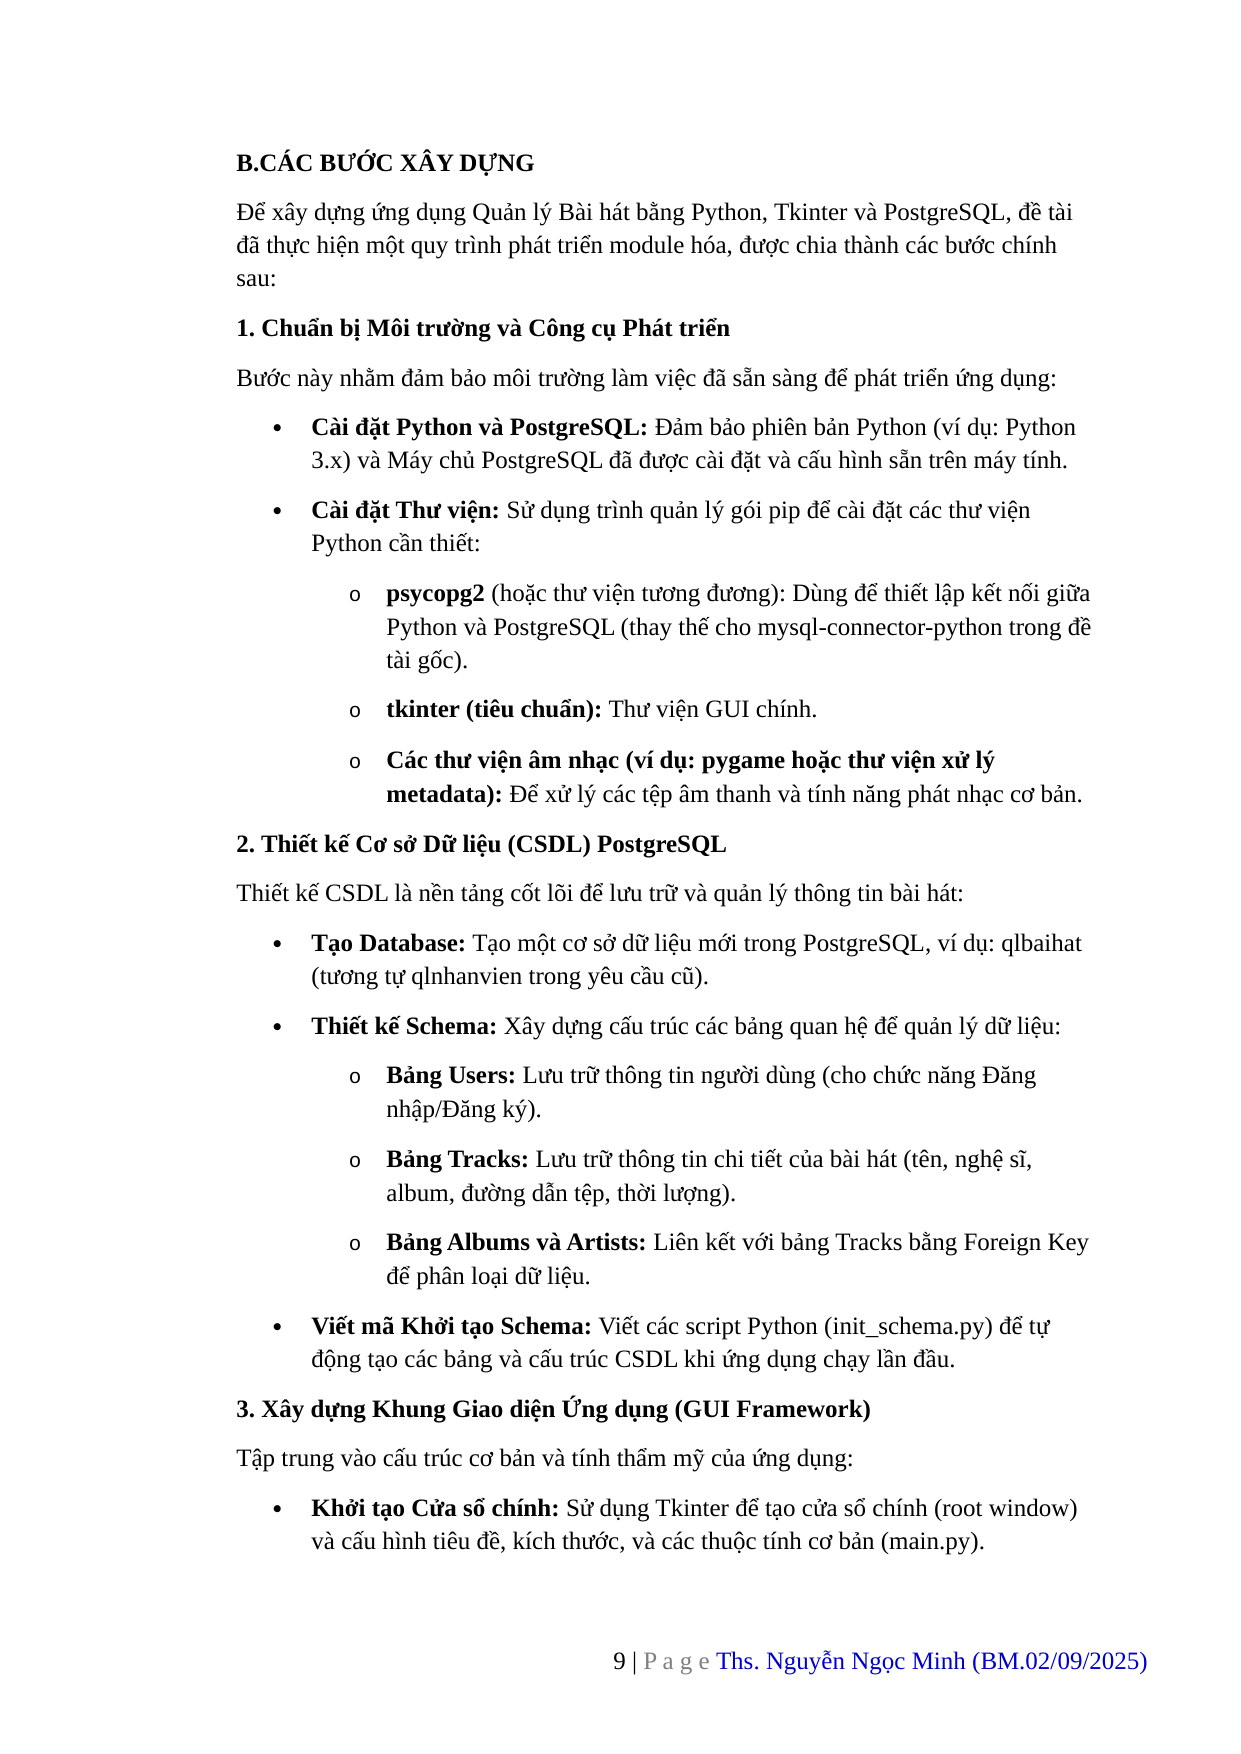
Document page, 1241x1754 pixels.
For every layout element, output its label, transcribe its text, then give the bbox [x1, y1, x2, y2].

text B.CÁC BƯỚC XÂY DỰNG [236, 148, 1092, 176]
text Tập trung vào cấu trúc cơ bản và tính thẩm mỹ của ứng dụng: [236, 1443, 1092, 1472]
text 2. Thiết kế Cơ sở Dữ liệu (CSDL) PostgreSQL [236, 829, 1092, 857]
text 1. Chuẩn bị Môi trường và Công cụ Phát triển [236, 313, 1092, 342]
list Khởi tạo Cửa sổ chính: Sử dụng Tkinter để tạo cửa sổ chính (root window) và cấu hình tiêu đề, kích thước, và các thuộc tính cơ bản (main.py). [274, 1493, 1092, 1555]
list Cài đặt Thư viện: Sử dụng trình quản lý gói pip để cài đặt các thư viện Python cần thiết: [274, 495, 1092, 557]
list Bảng Users: Lưu trữ thông tin người dùng (cho chức năng Đăng nhập/Đăng ký). [349, 1060, 1092, 1123]
list Viết mã Khởi tạo Schema: Viết các script Python (init_schema.py) để tự động tạo các bảng và cấu trúc CSDL khi ứng dụng chạy lần đầu. [274, 1311, 1092, 1373]
list Cài đặt Python và PostgreSQL: Đảm bảo phiên bản Python (ví dụ: Python 3.x) và Máy chủ PostgreSQL đã được cài đặt và cấu hình sẵn trên máy tính. [274, 412, 1092, 474]
text Thiết kế CSDL là nền tảng cốt lõi để lưu trữ và quản lý thông tin bài hát: [236, 878, 1092, 907]
list tkinter (tiêu chuẩn): Thư viện GUI chính. [349, 694, 1092, 724]
list Các thư viện âm nhạc (ví dụ: pygame hoặc thư viện xử lý metadata): Để xử lý các tệp âm thanh và tính năng phát nhạc cơ bản. [349, 745, 1092, 808]
list Bảng Albums và Artists: Liên kết với bảng Tracks bằng Foreign Key để phân loại dữ liệu. [349, 1227, 1092, 1290]
text Để xây dựng ứng dụng Quản lý Bài hát bằng Python, Tkinter và PostgreSQL, đề tài đã thực hiện một quy trình phát triển module hóa, được chia thành các bước chính sau: [236, 197, 1092, 292]
list Tạo Database: Tạo một cơ sở dữ liệu mới trong PostgreSQL, ví dụ: qlbaihat (tương tự qlnhanvien trong yêu cầu cũ). [274, 928, 1092, 990]
list Bảng Tracks: Lưu trữ thông tin chi tiết của bài hát (tên, nghệ sĩ, album, đường dẫn tệp, thời lượng). [349, 1144, 1092, 1207]
text 3. Xây dựng Khung Giao diện Ứng dụng (GUI Framework) [236, 1394, 1092, 1422]
list psycopg2 (hoặc thư viện tương đương): Dùng để thiết lập kết nối giữa Python và PostgreSQL (thay thế cho mysql-connector-python trong đề tài gốc). [349, 578, 1092, 673]
text Bước này nhằm đảm bảo môi trường làm việc đã sẵn sàng để phát triển ứng dụng: [236, 363, 1092, 392]
list Thiết kế Schema: Xây dựng cấu trúc các bảng quan hệ để quản lý dữ liệu: [274, 1011, 1092, 1039]
